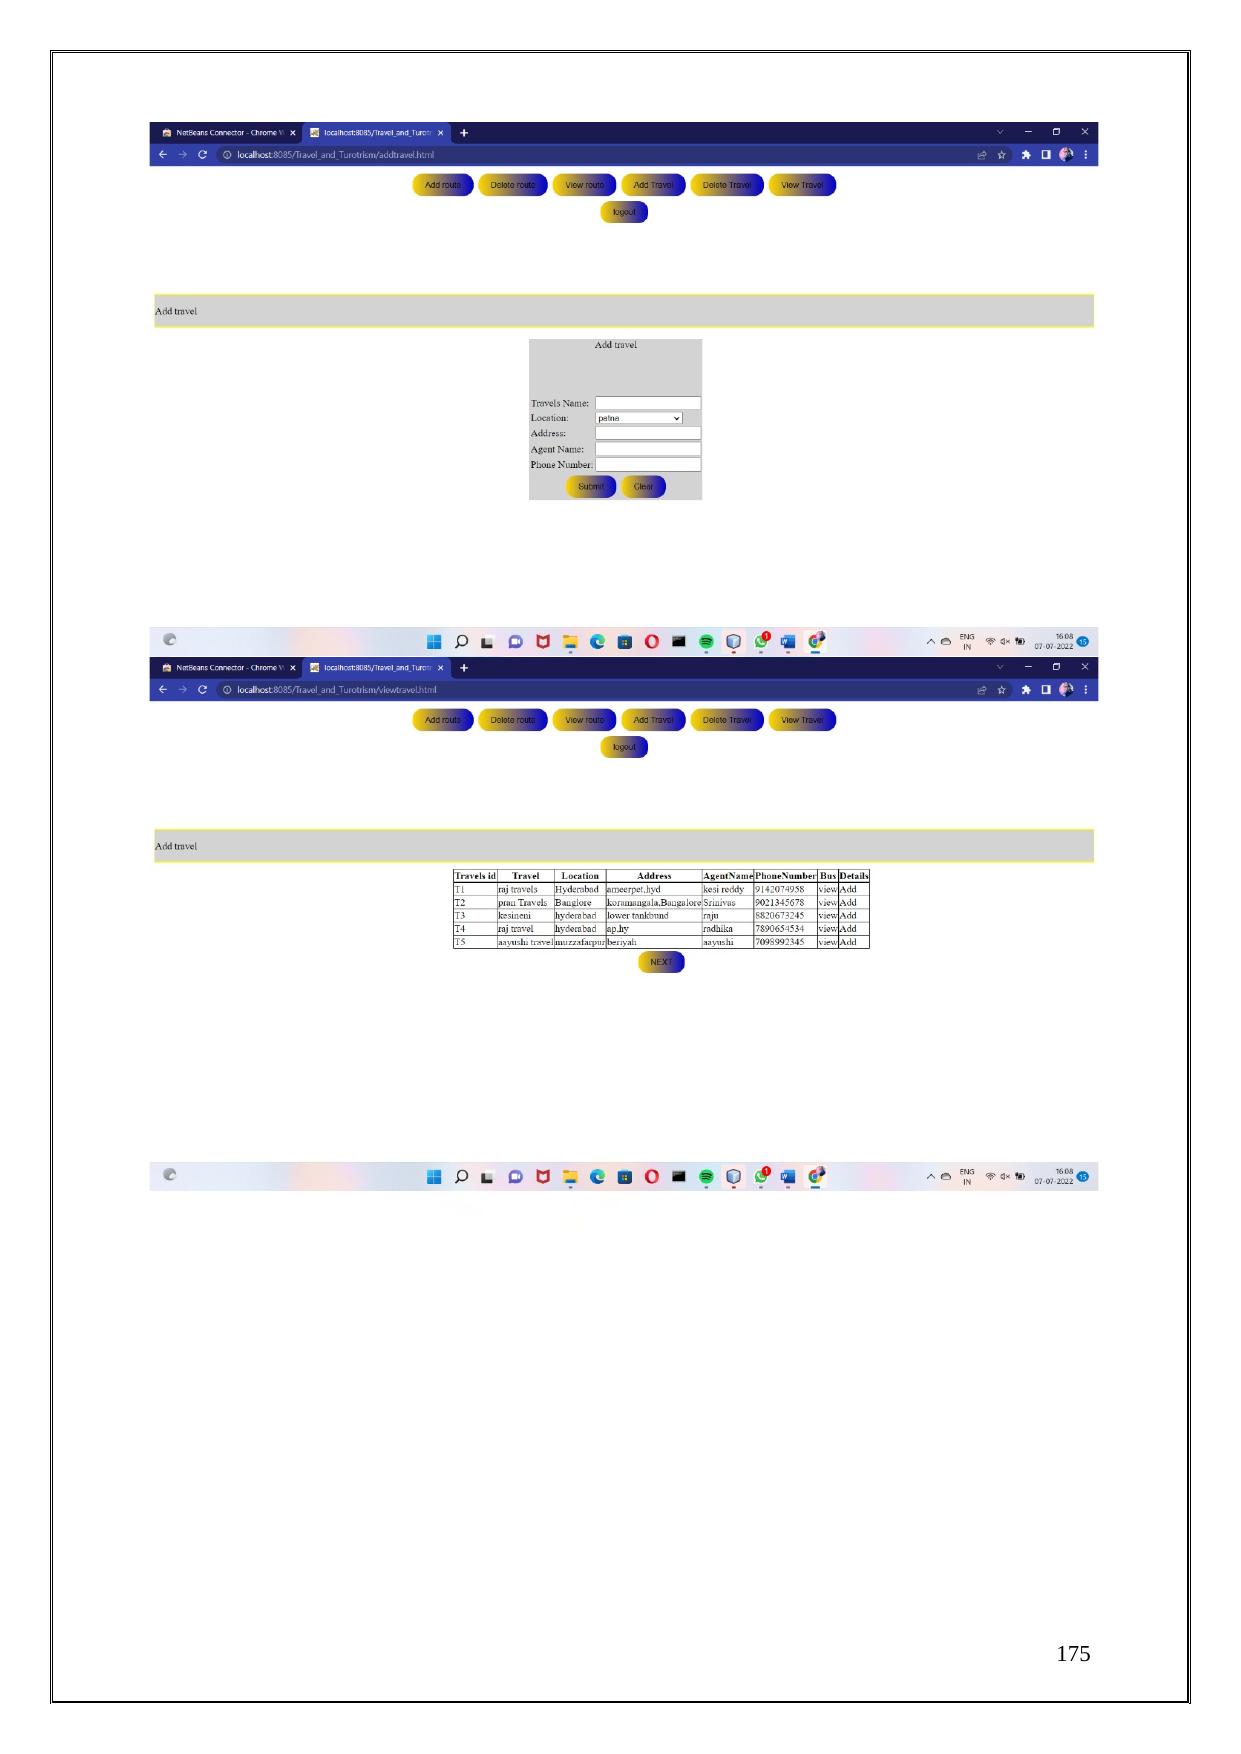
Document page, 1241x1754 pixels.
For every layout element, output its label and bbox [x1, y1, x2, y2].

picture [149, 122, 1099, 1334]
